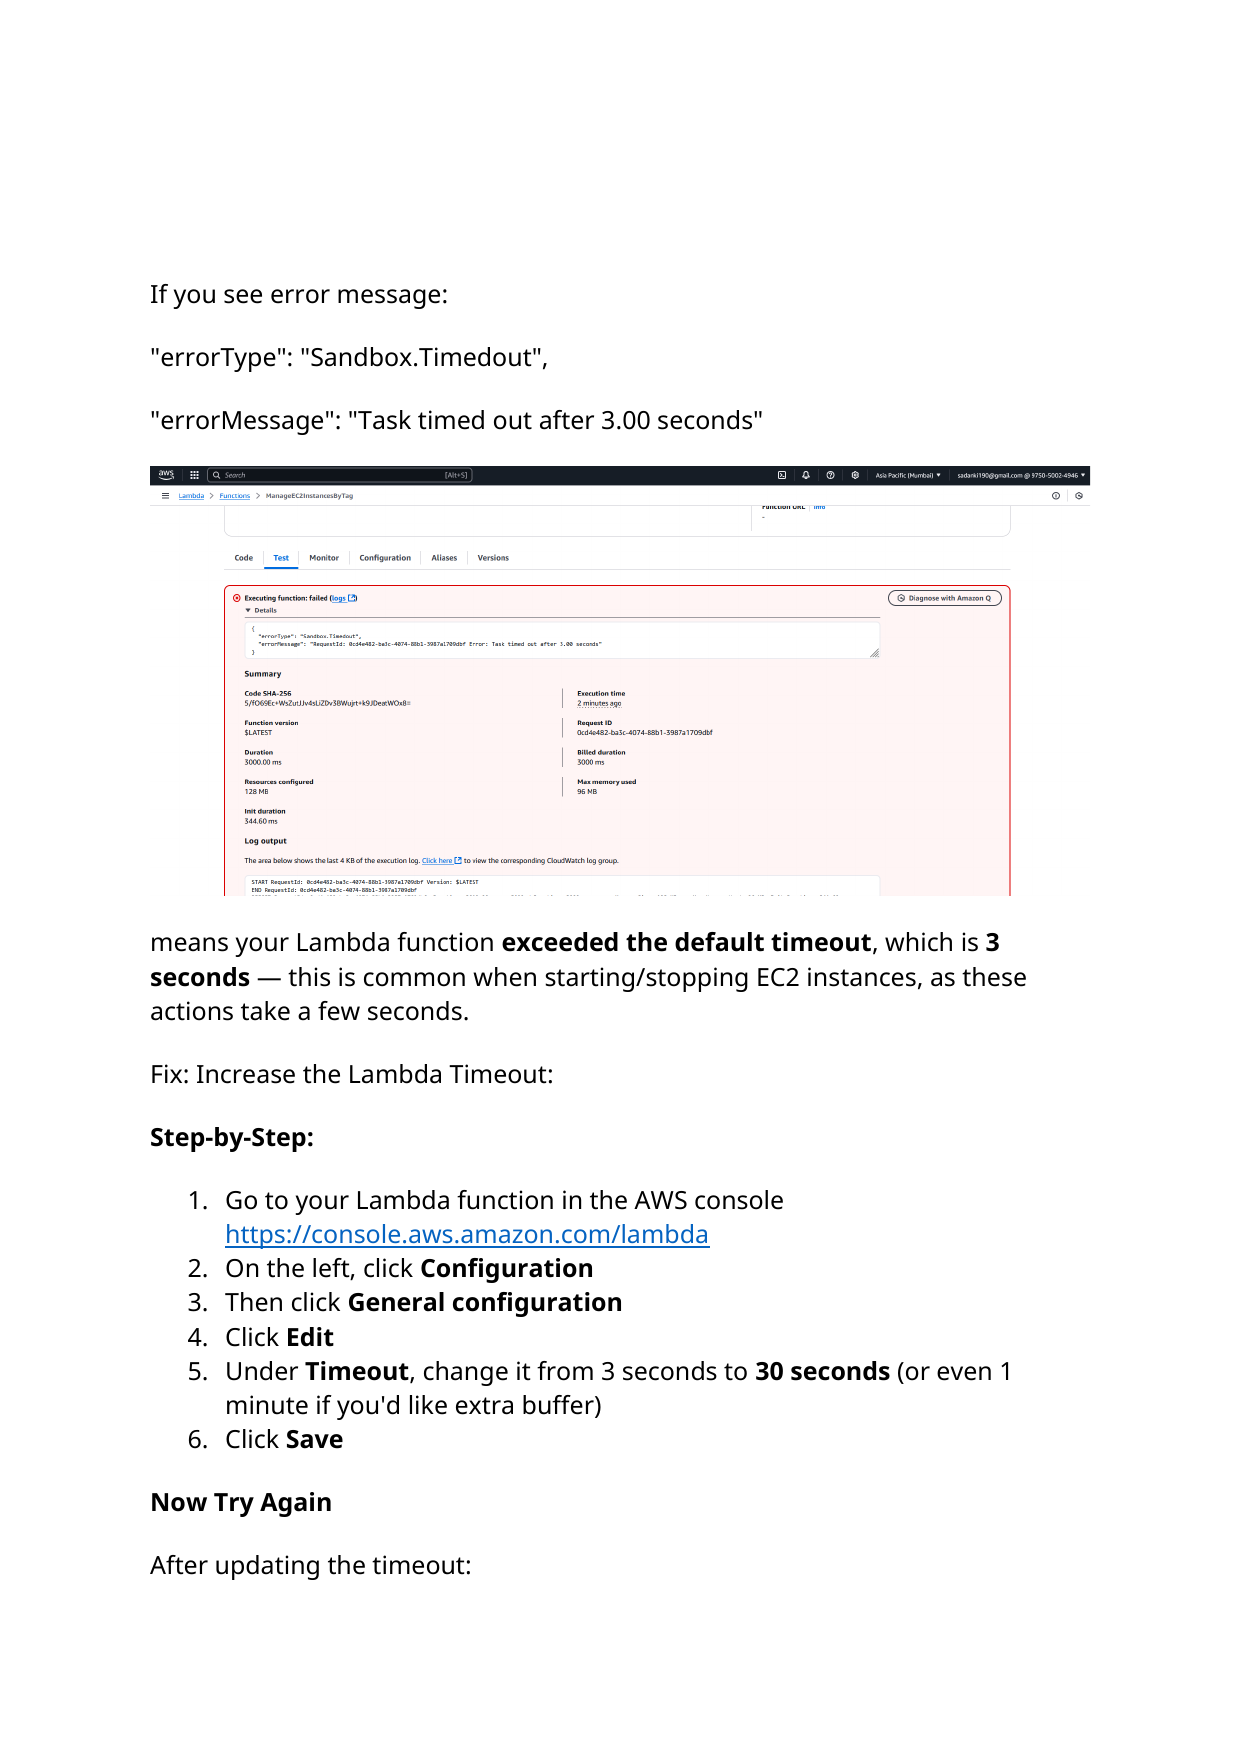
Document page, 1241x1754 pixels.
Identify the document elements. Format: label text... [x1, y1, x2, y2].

list Click Save [187, 1421, 1090, 1455]
list Under Timeout, change it from 3 seconds to 30 seconds (or even 1 minute if you'd like extra buffer) [187, 1353, 1090, 1421]
text Now Try Again [150, 1484, 1090, 1519]
list Then click General configuration [187, 1285, 1090, 1319]
text Step-by-Step: [150, 1120, 1090, 1154]
text "errorMessage": "Task timed out after 3.00 seconds" [150, 403, 1090, 437]
text After updating the timeout: [150, 1548, 1090, 1582]
list Go to your Lambda function in the AWS console https://console.aws.amazon.com/lambda [187, 1183, 1090, 1251]
list Click Edit [187, 1319, 1090, 1353]
text means your Lambda function exceeded the default timeout, which is 3 seconds — this is common when starting/stopping EC2 instances, as these actions take a few seconds. [150, 925, 1090, 1027]
text If you see error message: [150, 276, 1090, 311]
text "errorType": "Sandbox.Timedout", [150, 340, 1090, 374]
text Fix: Increase the Lambda Timeout: [150, 1056, 1090, 1091]
list On the left, click Configuration [187, 1251, 1090, 1285]
picture [150, 466, 1091, 896]
